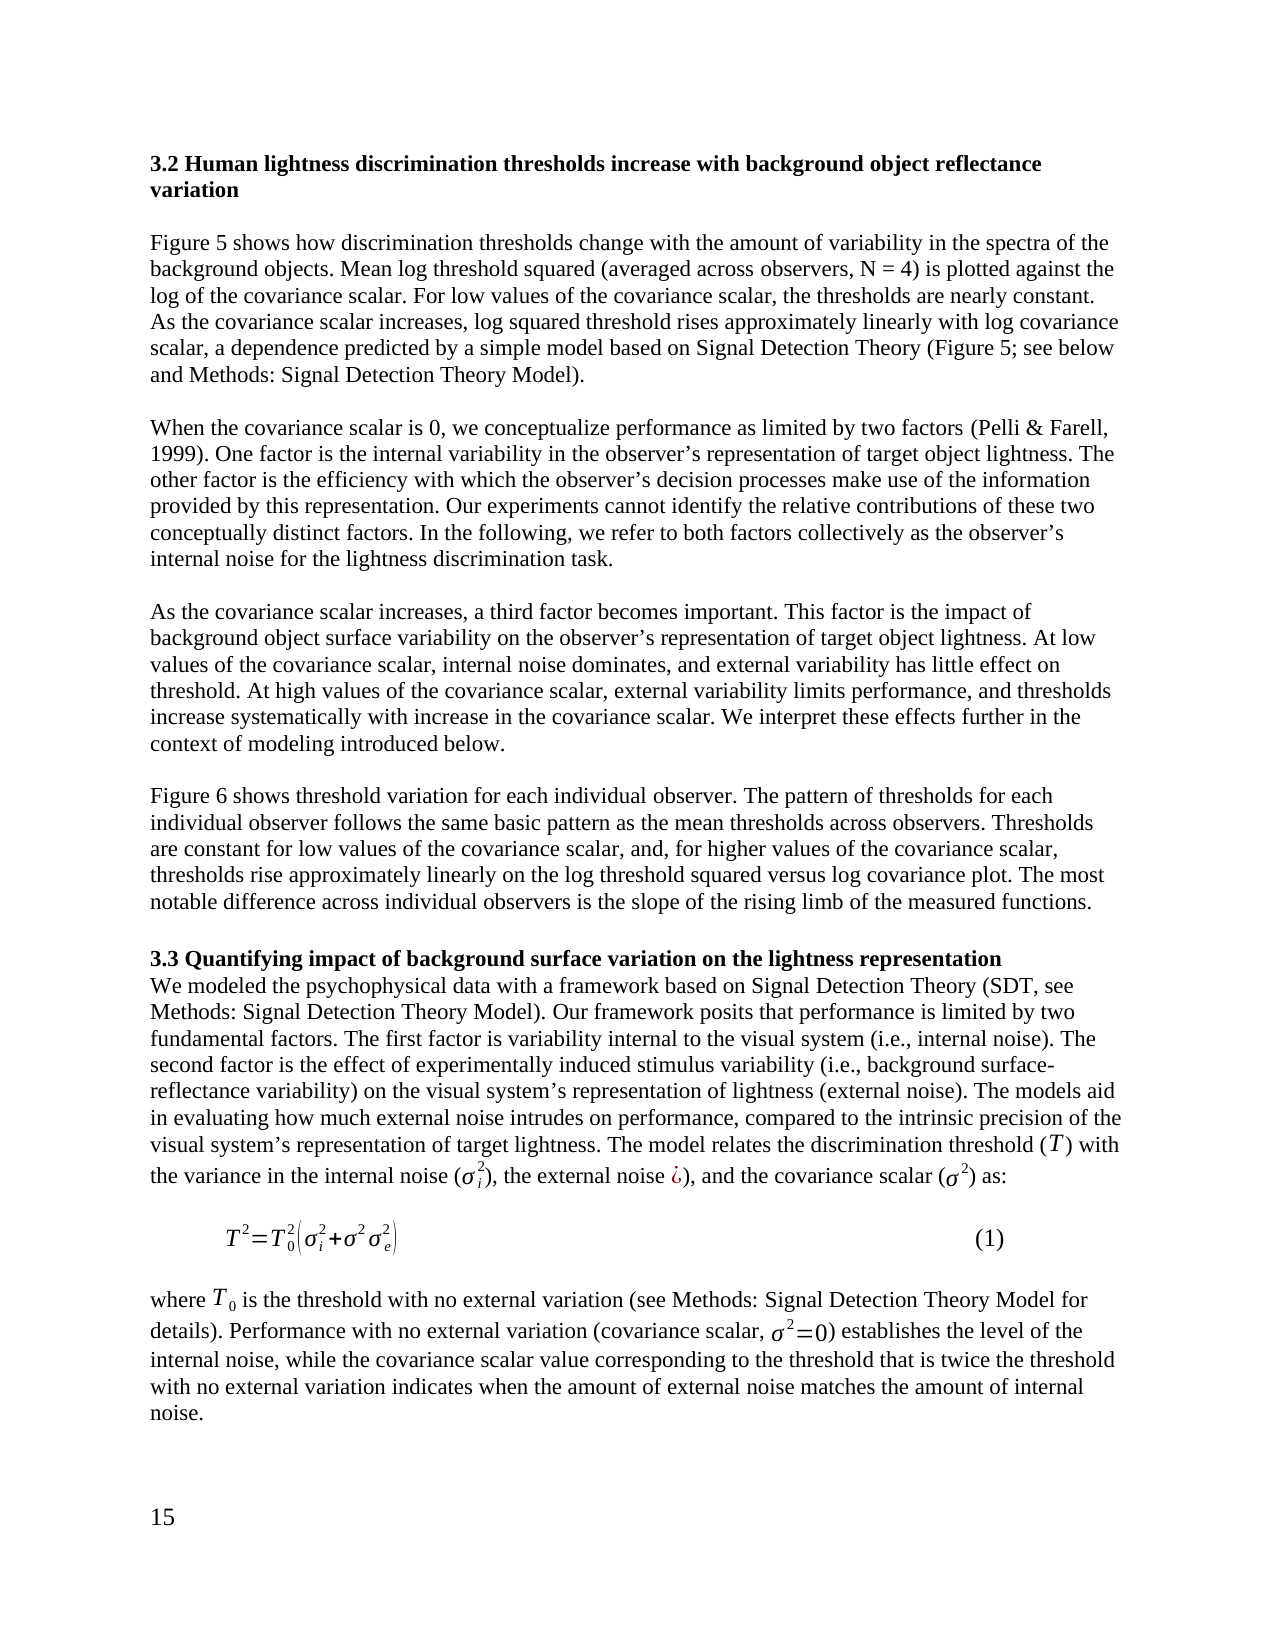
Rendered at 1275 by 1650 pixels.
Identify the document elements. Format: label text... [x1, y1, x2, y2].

text When the covariance scalar is 0, we conceptualize performance as limited by two factors (Pelli & Farell, 1999). One factor is the internal variability in the observer’s representation of target object lightness. The other factor is the efficiency with which the observer’s decision processes make use of the information provided by this representation. Our experiments cannot identify the relative contributions of these two conceptually distinct factors. In the following, we refer to both factors collectively as the observer’s internal noise for the lightness discrimination task. [150, 413, 1125, 572]
text (1) [150, 1219, 1125, 1257]
text We modeled the psychophysical data with a framework based on Signal Detection Theory (SDT, see Methods: Signal Detection Theory Model). Our framework posits that performance is limited by two fundamental factors. The first factor is variability internal to the visual system (i.e., internal noise). The second factor is the effect of experimentally induced stimulus variability (i.e., background surface-reflectance variability) on the visual system’s representation of lightness (external noise). The models aid in evaluating how much external noise intrudes on performance, compared to the intrinsic precision of the visual system’s representation of target lightness. The model relates the discrimination threshold () with the variance in the internal noise (), the external noise ), and the covariance scalar () as: [150, 972, 1125, 1192]
text where is the threshold with no external variation (see Methods: Signal Detection Theory Model for details). Performance with no external variation (covariance scalar, ) establishes the level of the internal noise, while the covariance scalar value corresponding to the threshold that is twice the threshold with no external variation indicates when the amount of external noise matches the amount of internal noise. [150, 1284, 1125, 1425]
text Figure 6 shows threshold variation for each individual observer. The pattern of thresholds for each individual observer follows the same basic pattern as the mean thresholds across observers. Thresholds are constant for low values of the covariance scalar, and, for higher values of the covariance scalar, thresholds rise approximately linearly on the log threshold squared versus log covariance plot. The most notable difference across individual observers is the slope of the rising limb of the measured functions. [150, 782, 1125, 914]
text 3.2 Human lightness discrimination thresholds increase with background object reflectance variation [150, 150, 1125, 203]
text As the covariance scalar increases, a third factor becomes important. This factor is the impact of background object surface variability on the observer’s representation of target object lightness. At low values of the covariance scalar, internal noise dominates, and external variability has little effect on threshold. At high values of the covariance scalar, external variability limits performance, and thresholds increase systematically with increase in the covariance scalar. We interpret these effects further in the context of modeling introduced below. [150, 598, 1125, 756]
text 3.3 Quantifying impact of background surface variation on the lightness representation [150, 946, 1125, 972]
text Figure 5 shows how discrimination thresholds change with the amount of variability in the spectra of the background objects. Mean log threshold squared (averaged across observers, N = 4) is plotted against the log of the covariance scalar. For low values of the covariance scalar, the thresholds are nearly constant. As the covariance scalar increases, log squared threshold rises approximately linearly with log covariance scalar, a dependence predicted by a simple model based on Signal Detection Theory (Figure 5; see below and Methods: Signal Detection Theory Model). [150, 229, 1125, 387]
